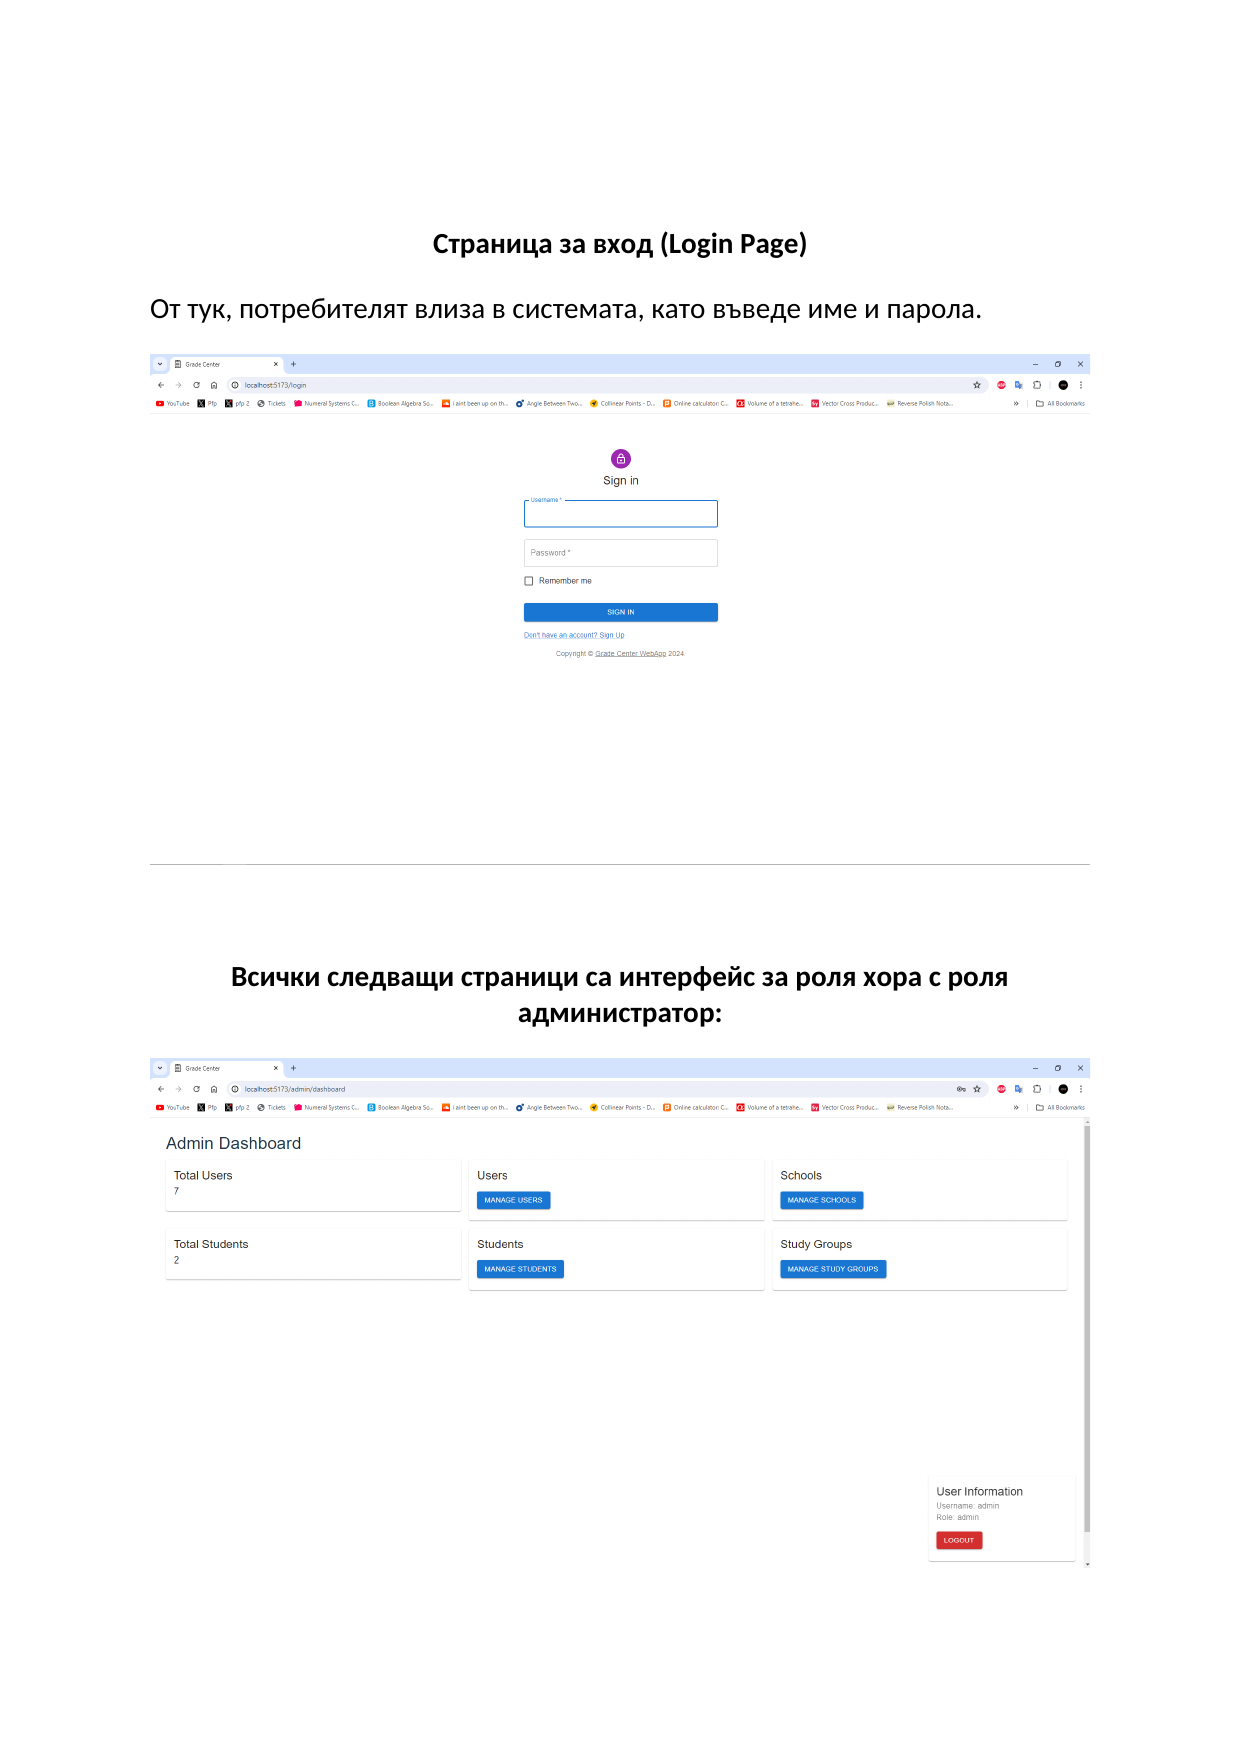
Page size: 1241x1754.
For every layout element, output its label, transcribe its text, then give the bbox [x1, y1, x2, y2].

text От тук, потребителят влиза в системата, като въведе име и парола. [150, 290, 1090, 325]
text Страница за вход (Login Page) [150, 225, 1090, 261]
picture [150, 1058, 1091, 1568]
picture [150, 354, 1091, 865]
text Всички следващи страници са интерфейс за роля хора с роля администратор: [150, 958, 1090, 1030]
